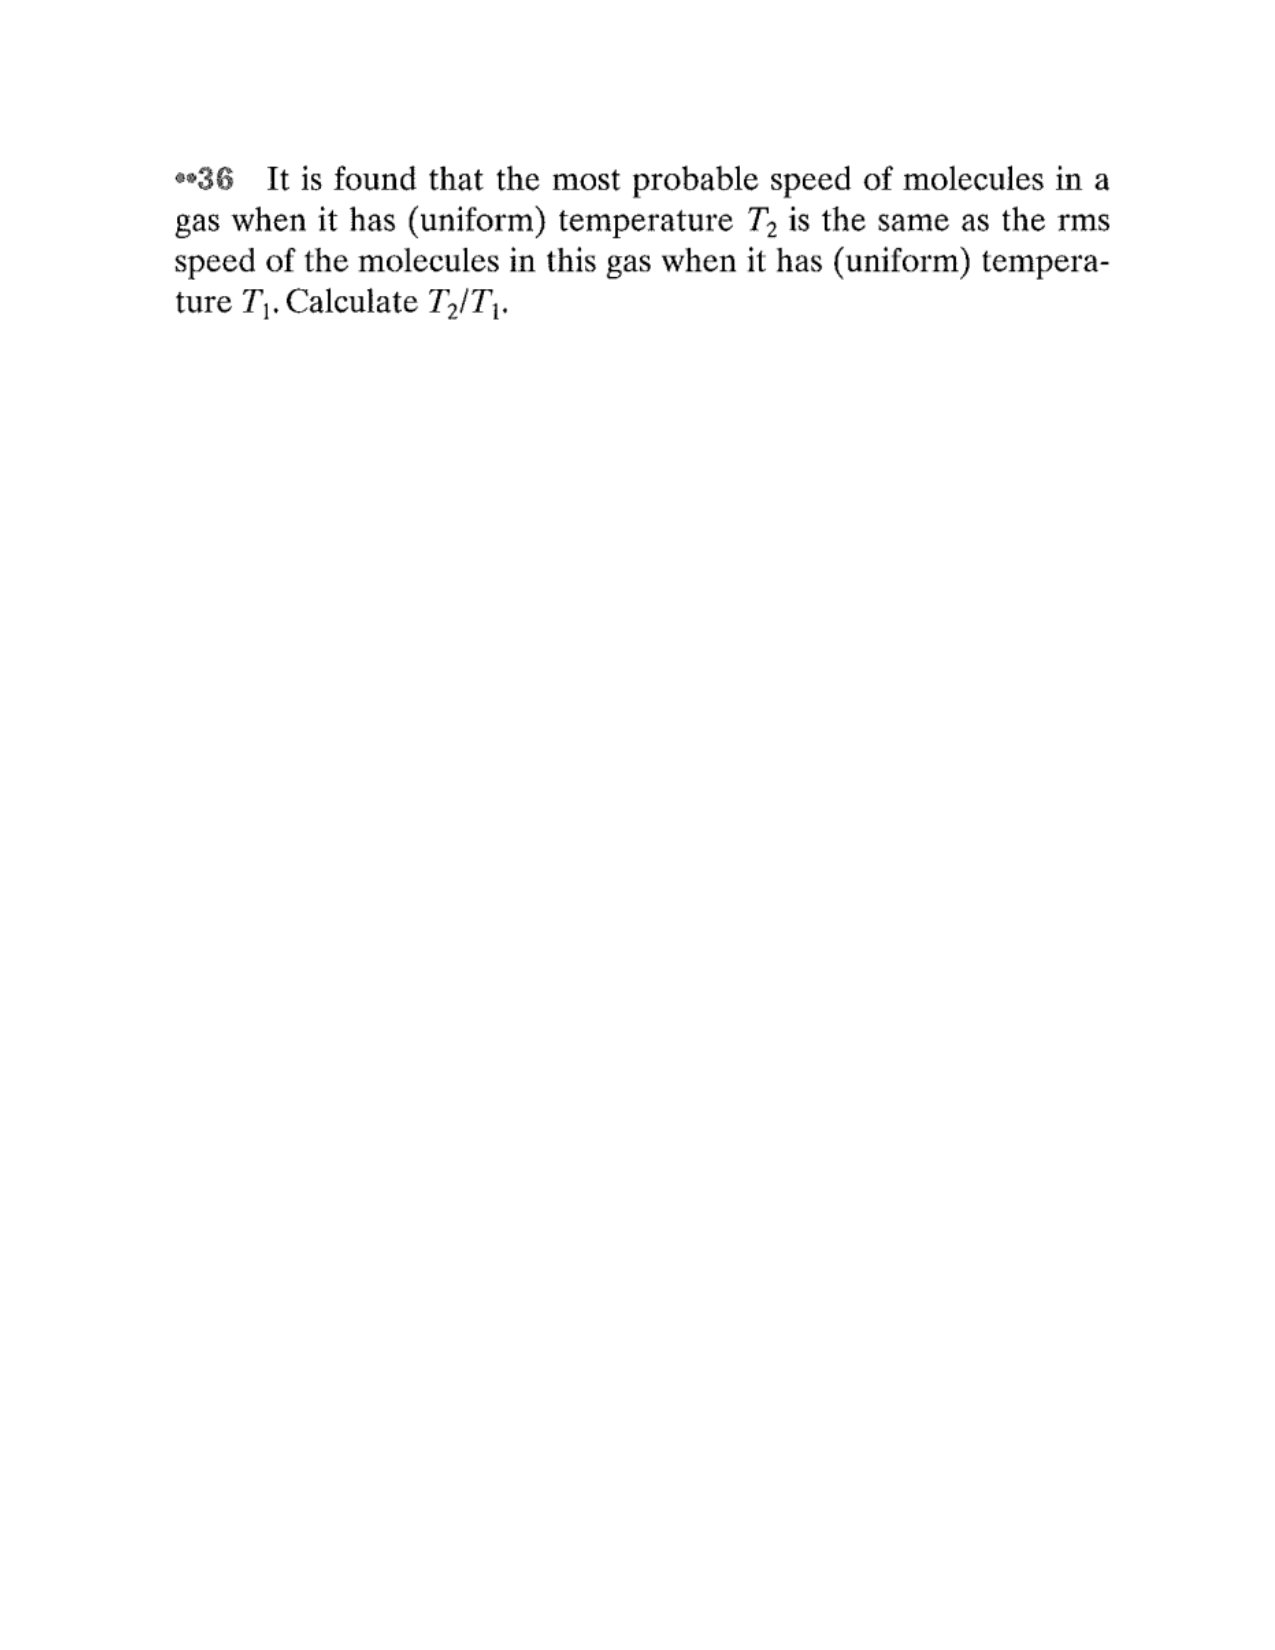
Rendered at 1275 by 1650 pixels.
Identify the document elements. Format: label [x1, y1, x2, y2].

picture [150, 150, 1125, 328]
